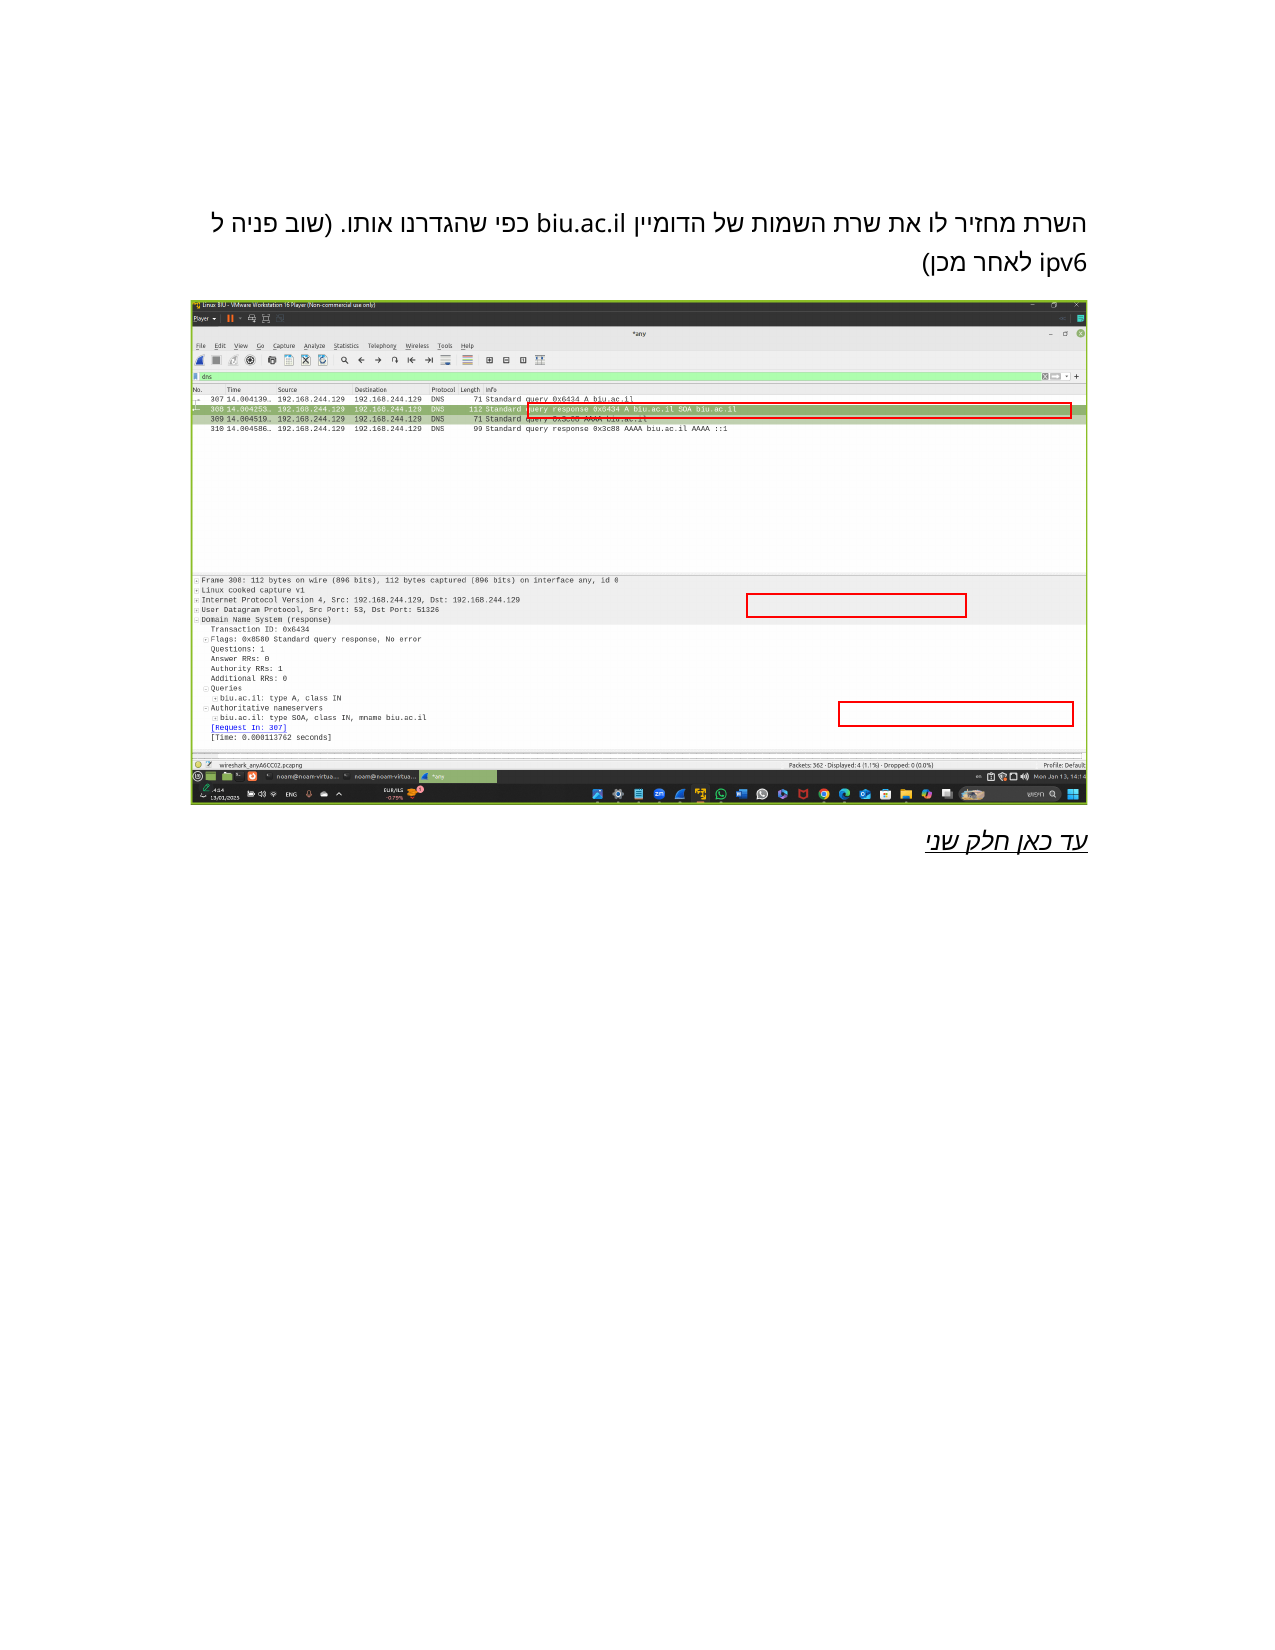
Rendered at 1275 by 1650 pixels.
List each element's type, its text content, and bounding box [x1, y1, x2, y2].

text עד כאן חלק שני [187, 827, 1087, 856]
text השרת מחזיר לו את שרת השמות של הדומיין biu.ac.il כפי שהגדרנו אותו. (שוב פניה לipv6 לאחר מכן) [187, 206, 1087, 279]
picture [190, 300, 1088, 805]
